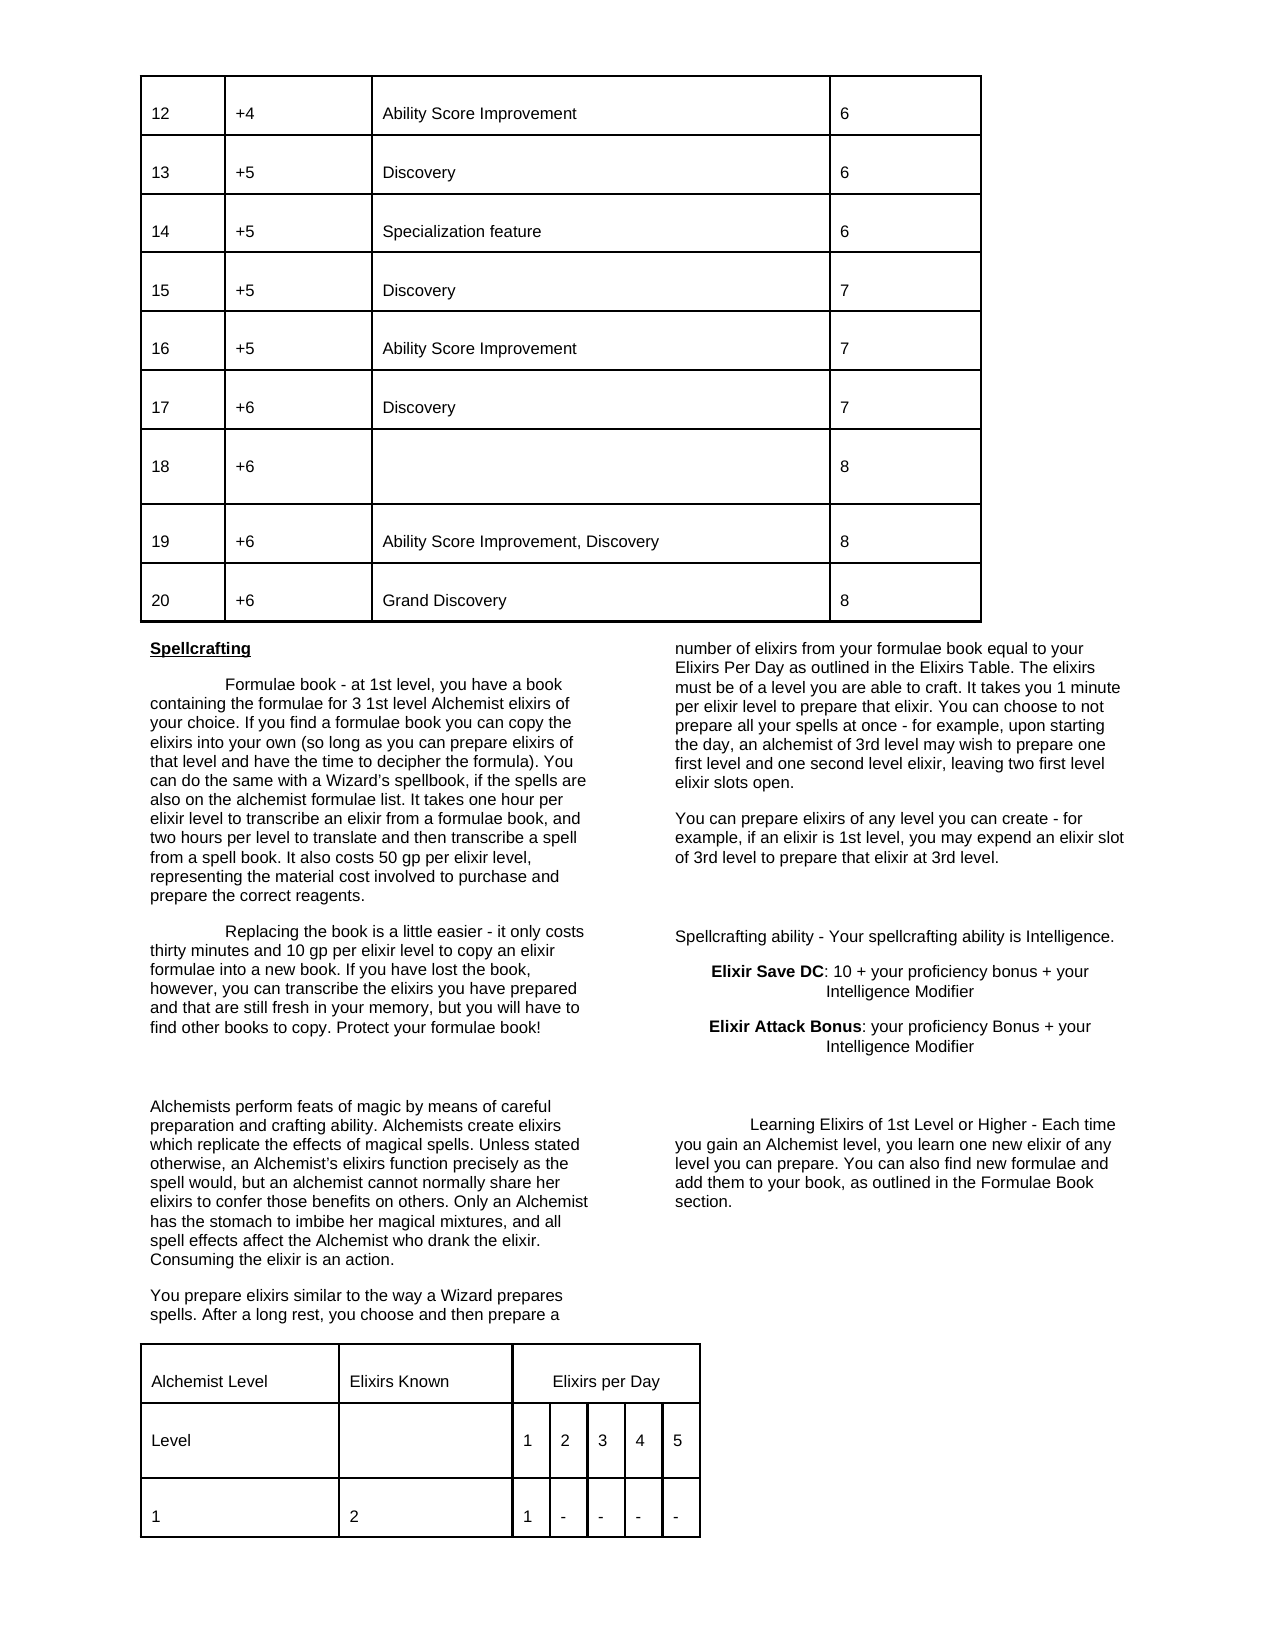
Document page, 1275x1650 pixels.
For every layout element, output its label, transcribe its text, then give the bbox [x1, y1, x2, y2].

text Spellcrafting ability - Your spellcrafting ability is Intelligence. [675, 926, 1125, 946]
text You can prepare elixirs of any level you can create - for example, if an elixir is 1st level, you may expend an elixir slot of 3rd level to prepare that elixir at 3rd level. [675, 809, 1125, 867]
table_cell Ability Score Improvement [373, 312, 829, 369]
text Replacing the book is a little easier - it only costs thirty minutes and 10 gp per elixir level to copy an elixir formulae into a new book. If you have lost the book, however, you can transcribe the elixirs you have prepared and that are still fresh in your memory, but you will have to find other books to copy. Protect your formulae book! [150, 922, 600, 1037]
table_cell 1 [514, 1479, 549, 1536]
table_cell +6 [226, 505, 371, 562]
text Spellcrafting [150, 639, 600, 658]
table_cell 2 [340, 1479, 511, 1536]
table_cell Specialization feature [373, 195, 829, 251]
table_cell [340, 1404, 511, 1477]
table_cell [373, 430, 829, 503]
text Elixir Save DC: 10 + your proficiency bonus + your Intelligence Modifier [675, 962, 1125, 1001]
table_cell 2 [551, 1404, 586, 1477]
table_cell 20 [142, 564, 224, 620]
table_cell +6 [226, 430, 371, 503]
table_header Alchemist Level [142, 1345, 338, 1402]
table_header Elixirs Known [340, 1345, 511, 1402]
table_cell 15 [142, 253, 224, 310]
table_cell 16 [142, 312, 224, 369]
table_cell - [626, 1479, 661, 1536]
table_cell 19 [142, 505, 224, 562]
text Learning Elixirs of 1st Level or Higher - Each time you gain an Alchemist level, you learn one new elixir of any level you can prepare. You can also find new formulae and add them to your book, as outlined in the Formulae Book section. [675, 1115, 1125, 1211]
text Formulae book - at 1st level, you have a book containing the formulae for 3 1st level Alchemist elixirs of your choice. If you find a formulae book you can copy the elixirs into your own (so long as you can prepare elixirs of that level and have the time to decipher the formula). You can do the same with a Wizard’s spellbook, if the spells are also on the alchemist formulae list. It takes one hour per elixir level to transcribe an elixir from a formulae book, and two hours per level to translate and then transcribe a spell from a spell book. It also costs 50 gp per elixir level, representing the material cost involved to purchase and prepare the correct reagents. [150, 675, 600, 905]
table_cell Discovery [373, 253, 829, 310]
table_cell 7 [831, 253, 980, 310]
table_cell 8 [831, 564, 980, 620]
table_cell 18 [142, 430, 224, 503]
table_cell 8 [831, 505, 980, 562]
table_cell +5 [226, 312, 371, 369]
table_cell +5 [226, 136, 371, 192]
table_cell - [551, 1479, 586, 1536]
text Alchemists perform feats of magic by means of careful preparation and crafting ability. Alchemists create elixirs which replicate the effects of magical spells. Unless stated otherwise, an Alchemist’s elixirs function precisely as the spell would, but an alchemist cannot normally share her elixirs to confer those benefits on others. Only an Alchemist has the stomach to imbibe her magical mixtures, and all spell effects affect the Alchemist who drank the elixir. Consuming the elixir is an action. [150, 1096, 600, 1269]
table_cell 5 [664, 1404, 699, 1477]
table_cell Discovery [373, 371, 829, 427]
table_cell Ability Score Improvement [373, 77, 829, 134]
table_cell 17 [142, 371, 224, 427]
text You prepare elixirs similar to the way a Wizard prepares spells. After a long rest, you choose and then prepare a number of elixirs from your formulae book equal to your Elixirs Per Day as outlined in the Elixirs Table. The elixirs must be of a level you are able to craft. It takes you 1 minute per elixir level to prepare that elixir. You can choose to not prepare all your spells at once - for example, upon starting the day, an alchemist of 3rd level may wish to prepare one first level and one second level elixir, leaving two first level elixir slots open. [675, 639, 1125, 792]
table_cell 12 [142, 77, 224, 134]
table_cell 13 [142, 136, 224, 192]
table_cell +6 [226, 371, 371, 427]
table_cell +6 [226, 564, 371, 620]
table_cell - [589, 1479, 624, 1536]
table_cell 6 [831, 136, 980, 192]
table_header Elixirs per Day [514, 1345, 699, 1402]
table_cell 3 [589, 1404, 624, 1477]
table_cell 14 [142, 195, 224, 251]
table_cell +5 [226, 253, 371, 310]
table_cell 8 [831, 430, 980, 503]
table_cell 7 [831, 312, 980, 369]
table_cell 6 [831, 195, 980, 251]
table_cell 7 [831, 371, 980, 427]
table_cell Level [142, 1404, 338, 1477]
table_cell +4 [226, 77, 371, 134]
table_cell +5 [226, 195, 371, 251]
table_cell Ability Score Improvement, Discovery [373, 505, 829, 562]
table_cell 1 [514, 1404, 549, 1477]
table_cell Grand Discovery [373, 564, 829, 620]
table_cell Discovery [373, 136, 829, 192]
table_cell 4 [626, 1404, 661, 1477]
table_cell 1 [142, 1479, 338, 1536]
table_cell 6 [831, 77, 980, 134]
table_cell - [664, 1479, 699, 1536]
text Elixir Attack Bonus: your proficiency Bonus + your Intelligence Modifier [675, 1017, 1125, 1056]
